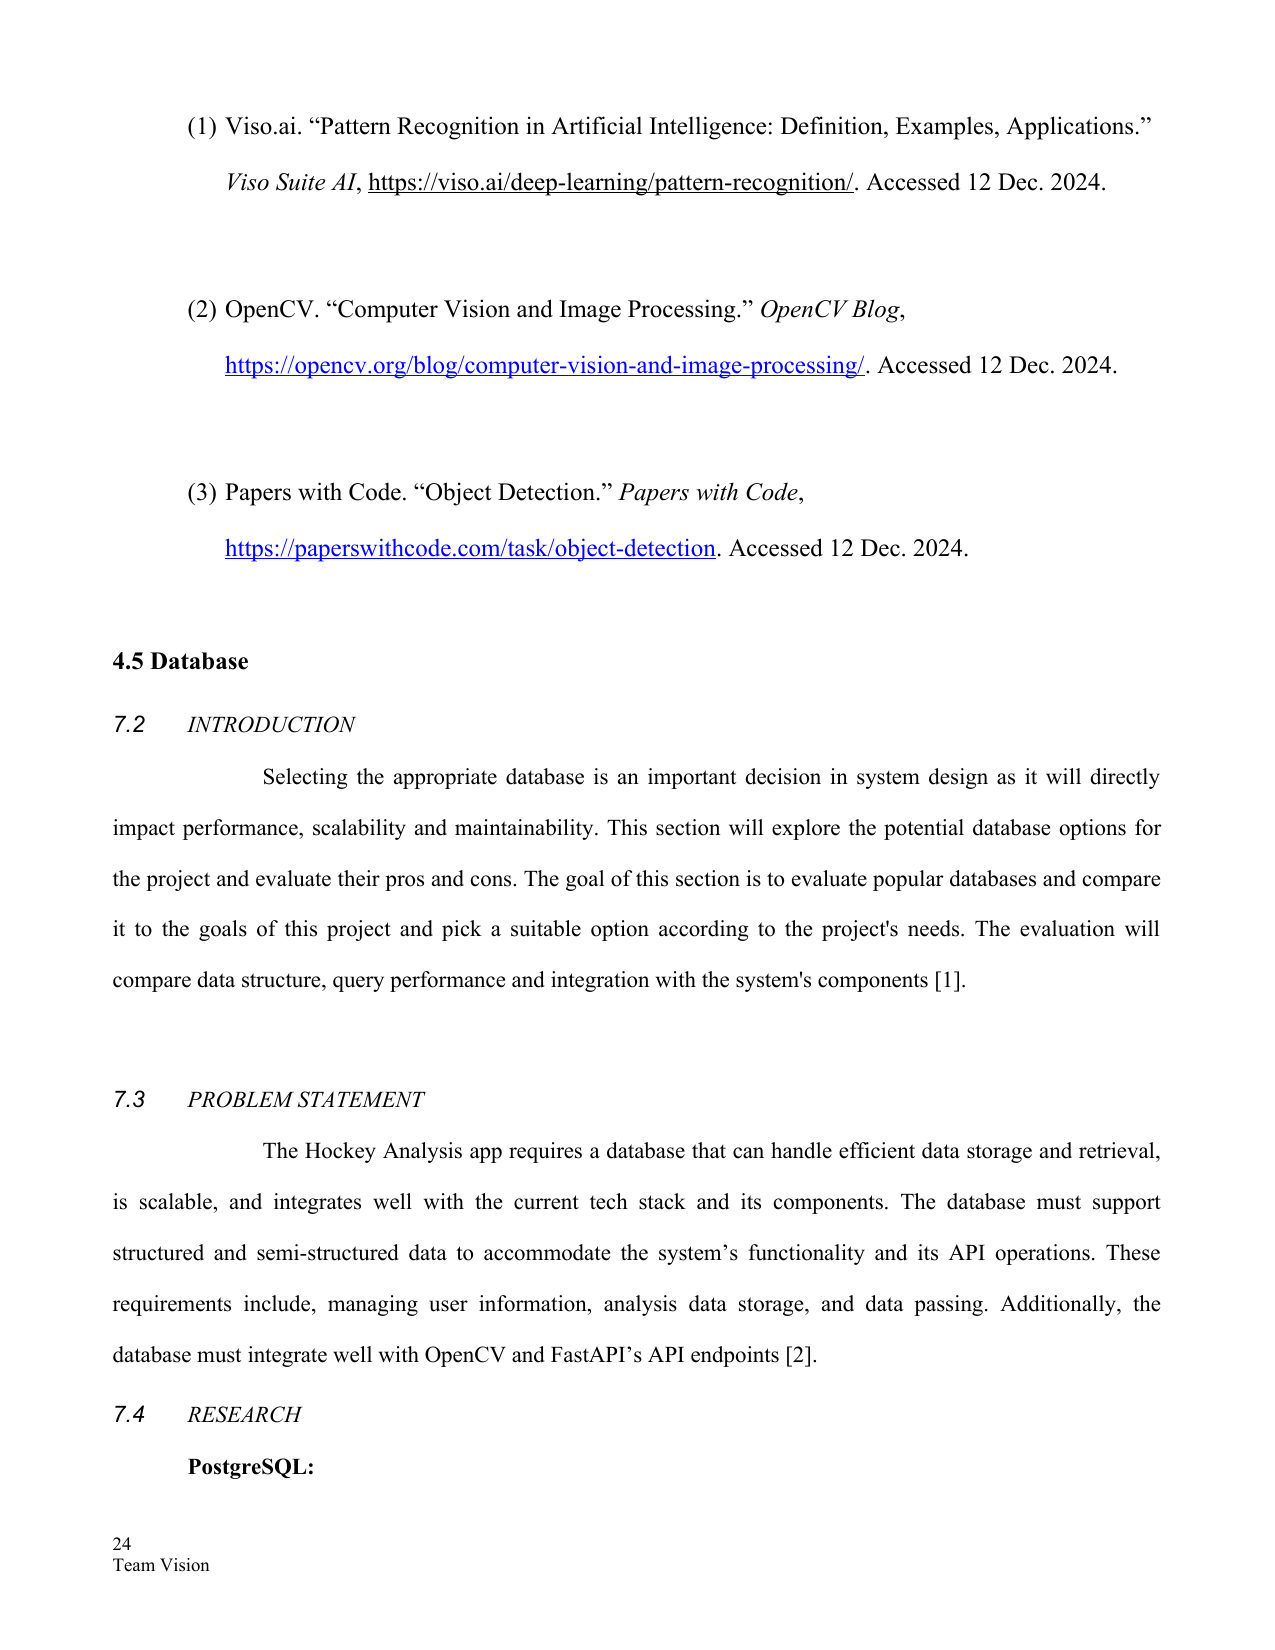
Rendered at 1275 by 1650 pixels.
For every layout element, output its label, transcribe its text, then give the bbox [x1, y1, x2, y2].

list Viso.ai. “Pattern Recognition in Artificial Intelligence: Definition, Examples, Applications.” Viso Suite AI, https://viso.ai/deep-learning/pattern-recognition/. Accessed 12 Dec. 2024. [187, 112, 1162, 196]
subtitle INTRODUCTION [112, 711, 1162, 737]
list OpenCV. “Computer Vision and Image Processing.” OpenCV Blog, https://opencv.org/blog/computer-vision-and-image-processing/. Accessed 12 Dec. 2024. [187, 295, 1162, 378]
text 4.5 Database [112, 647, 1162, 675]
text PostgreSQL: [112, 1454, 1162, 1479]
list Papers with Code. “Object Detection.” Papers with Code, https://paperswithcode.com/task/object-detection. Accessed 12 Dec. 2024. [187, 478, 1162, 561]
text The Hockey Analysis app requires a database that can handle efficient data storage and retrieval, is scalable, and integrates well with the current tech stack and its components. The database must support structured and semi-structured data to accommodate the system’s functionality and its API operations. These requirements include, managing user information, analysis data storage, and data passing. Additionally, the database must integrate well with OpenCV and FastAPI’s API endpoints [2]. [112, 1138, 1162, 1367]
text Selecting the appropriate database is an important decision in system design as it will directly impact performance, scalability and maintainability. This section will explore the potential database options for the project and evaluate their pros and cons. The goal of this section is to evaluate popular databases and compare it to the goals of this project and pick a suitable option according to the project's needs. The evaluation will compare data structure, query performance and integration with the system's components [1]. [112, 764, 1162, 993]
subtitle RESEARCH [112, 1401, 1162, 1427]
subtitle PROBLEM STATEMENT [112, 1086, 1162, 1112]
